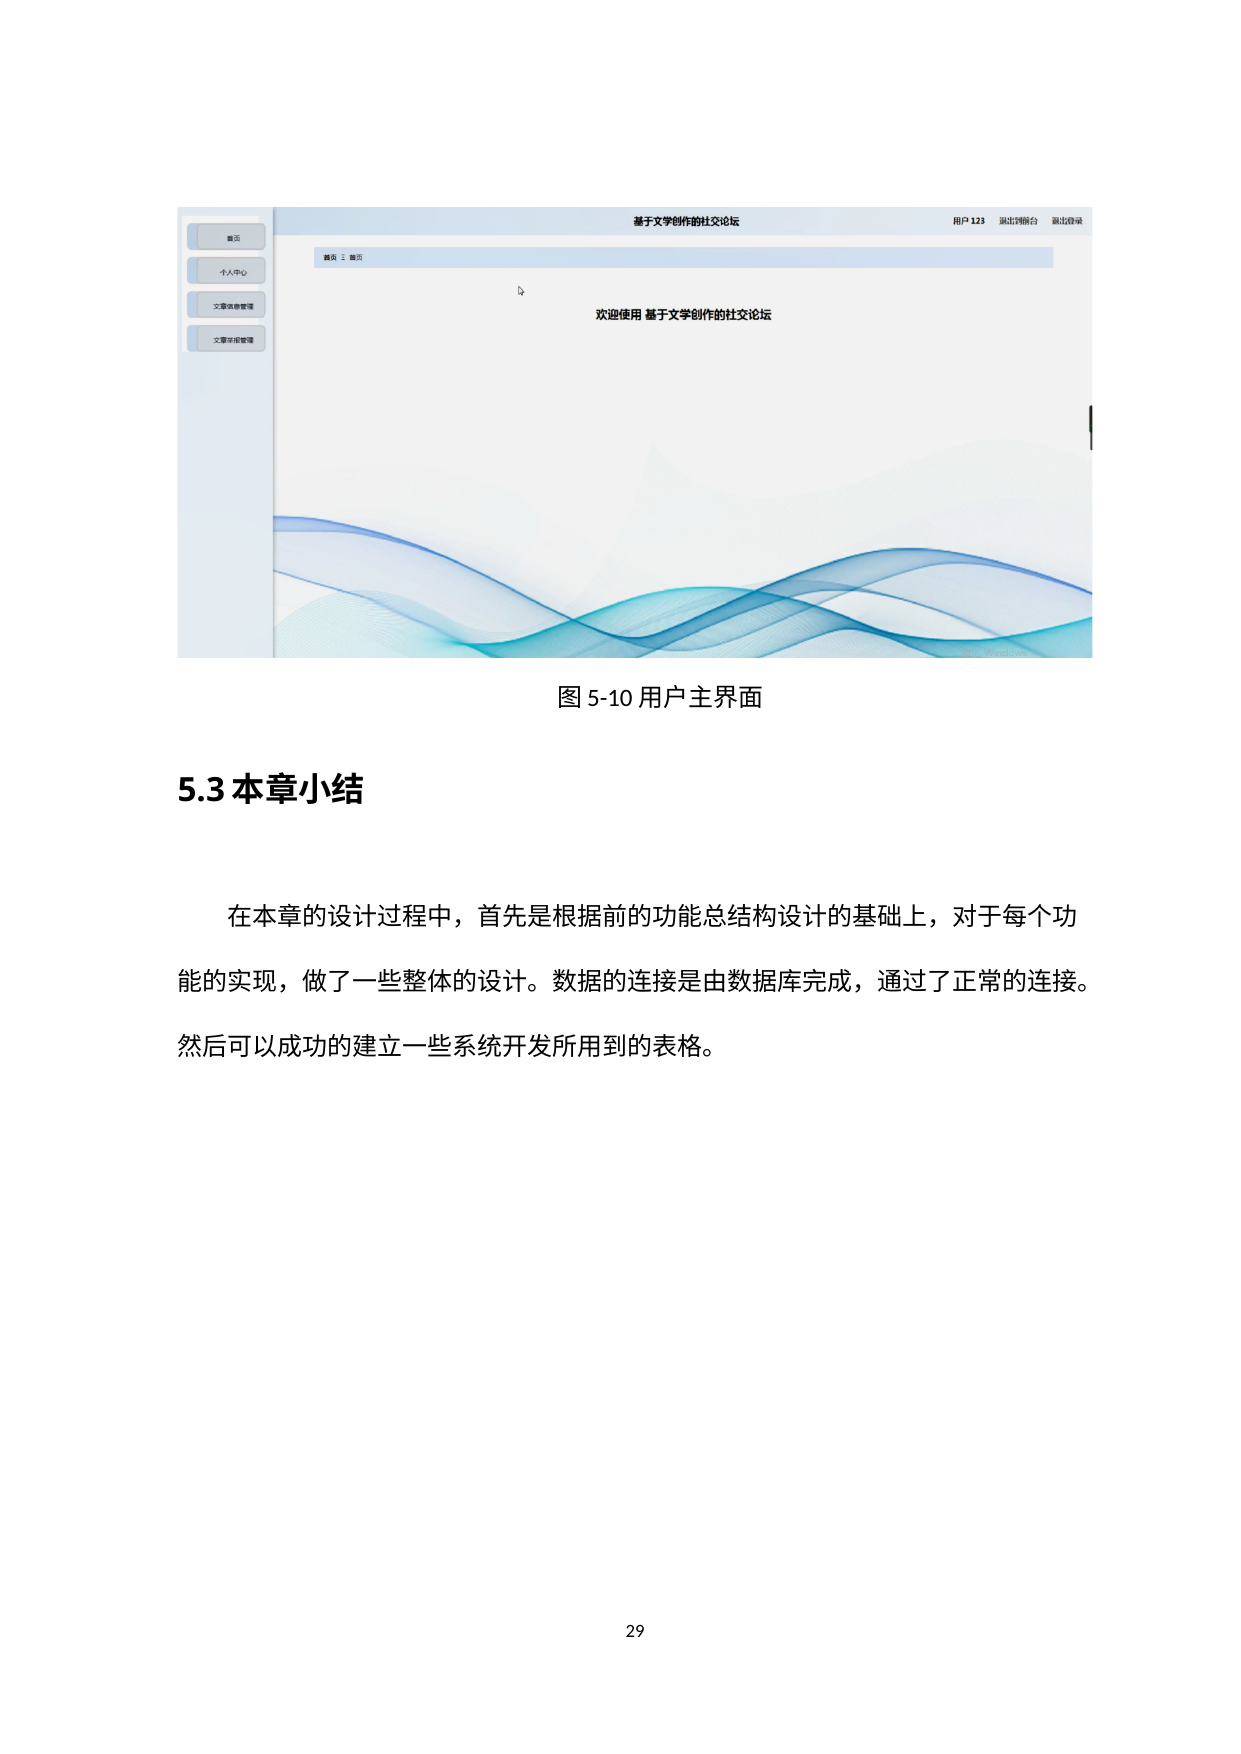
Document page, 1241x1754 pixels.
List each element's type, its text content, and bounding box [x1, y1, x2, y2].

subtitle 5.3本章小结 [177, 755, 1093, 820]
text 在本章的设计过程中，首先是根据前的功能总结构设计的基础上，对于每个功能的实现，做了一些整体的设计。数据的连接是由数据库完成，通过了正常的连接。然后可以成功的建立一些系统开发所用到的表格。 [177, 882, 1093, 1077]
picture [177, 207, 1093, 658]
text 图5-10 用户主界面 [177, 663, 1093, 728]
